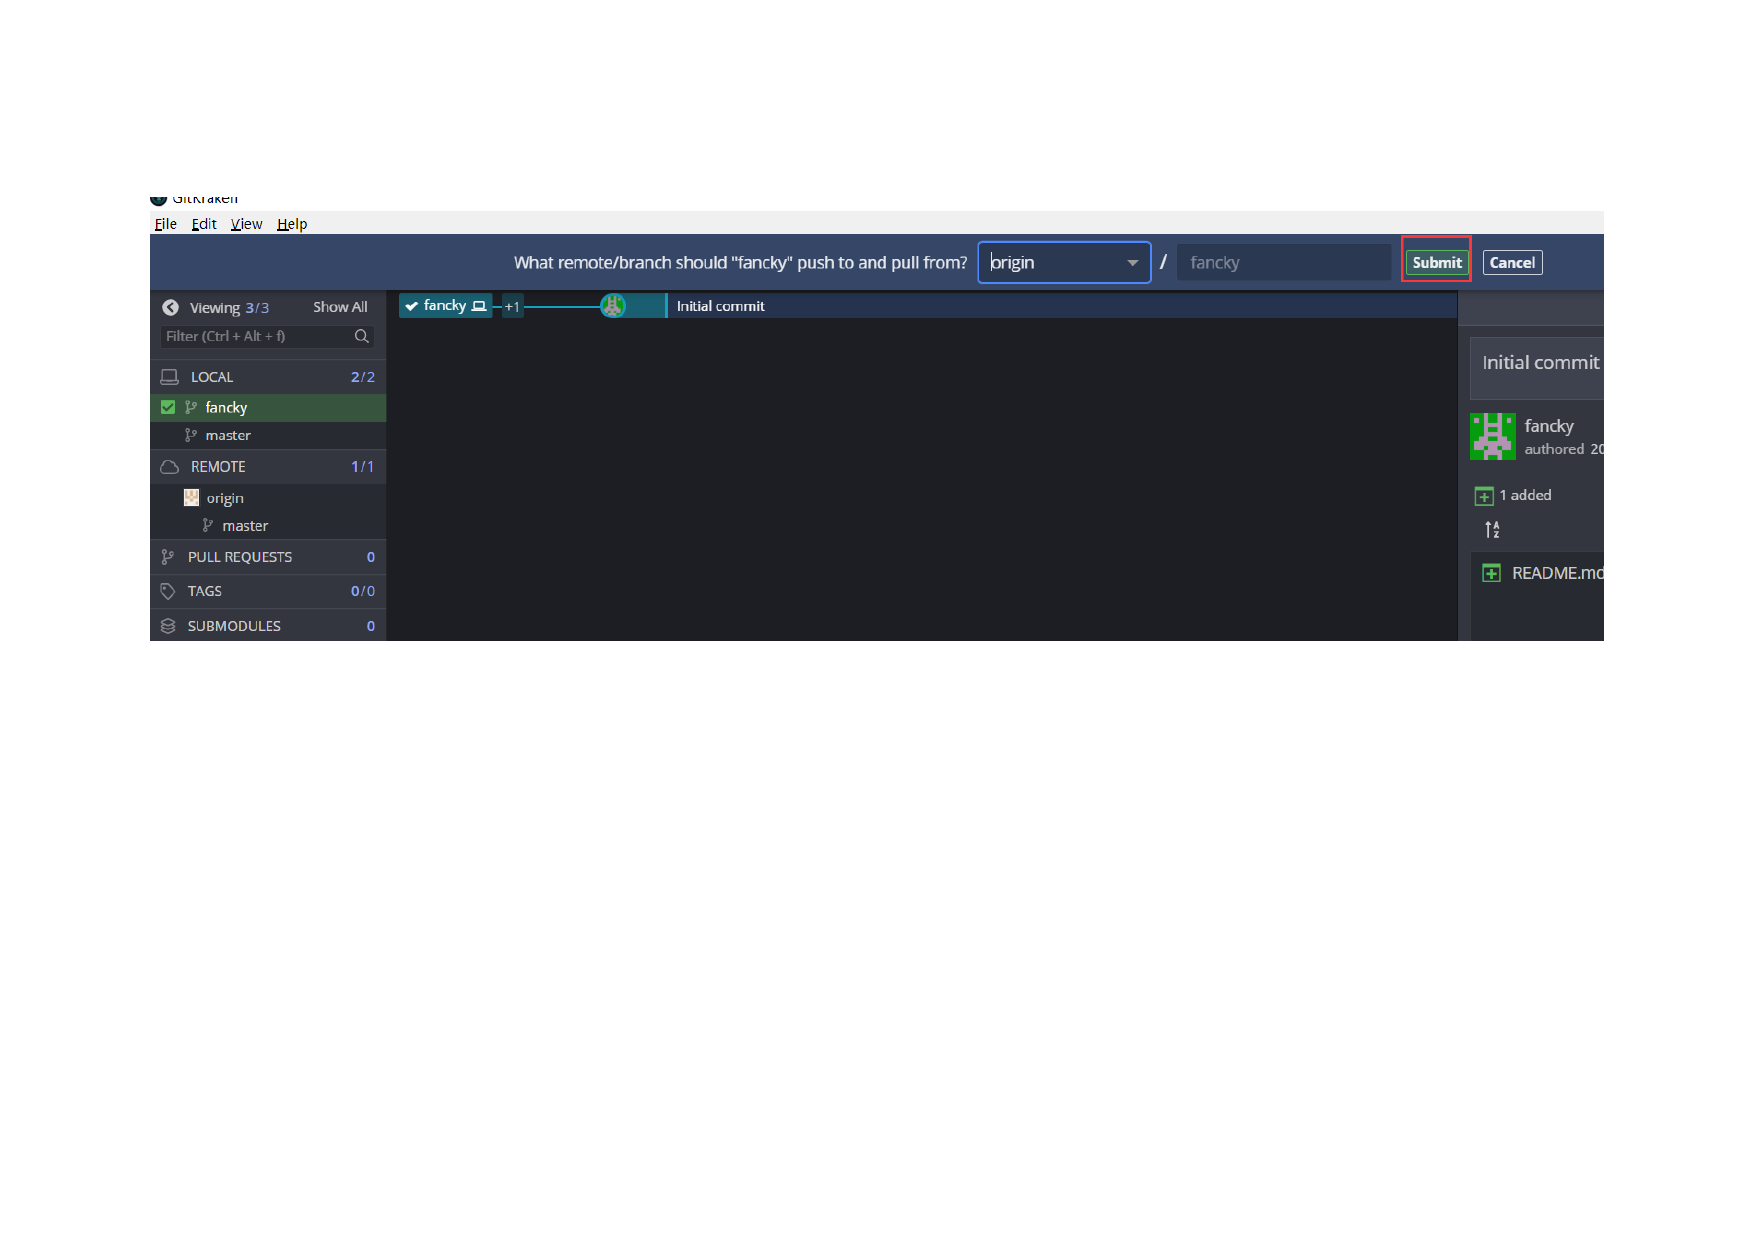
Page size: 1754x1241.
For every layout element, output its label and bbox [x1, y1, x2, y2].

picture [150, 197, 1604, 641]
